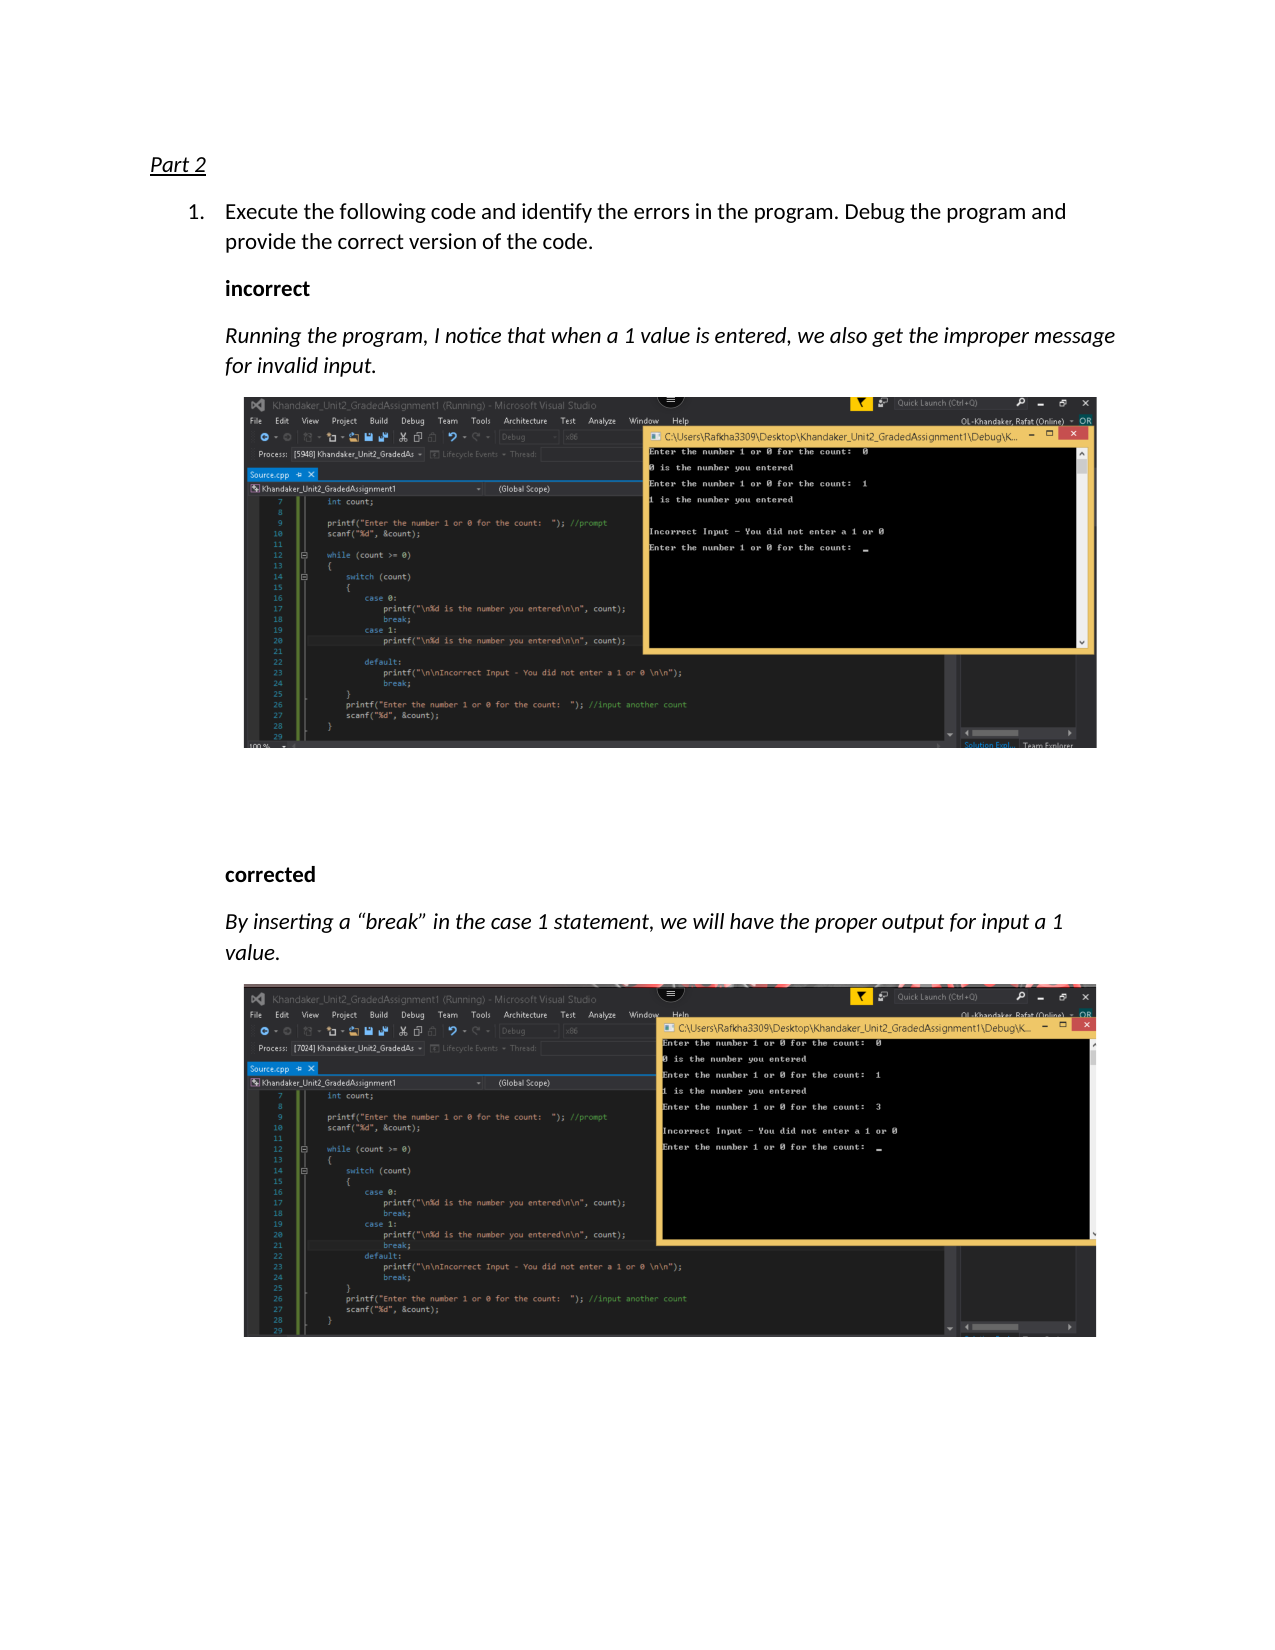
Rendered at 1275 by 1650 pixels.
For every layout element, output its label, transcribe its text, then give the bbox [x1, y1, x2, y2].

list Execute the following code and identify the errors in the program. Debug the program and provide the correct version of the code. [187, 197, 1125, 255]
text corrected [150, 861, 1125, 888]
text Running the program, I notice that when a 1 value is entered, we also get the improper message for invalid input. [225, 321, 1125, 379]
text Part 2 [150, 150, 1125, 178]
text incorrect [187, 274, 1125, 302]
text By inserting a “break” in the case 1 statement, we will have the proper output for input a 1 value. [225, 907, 1125, 966]
